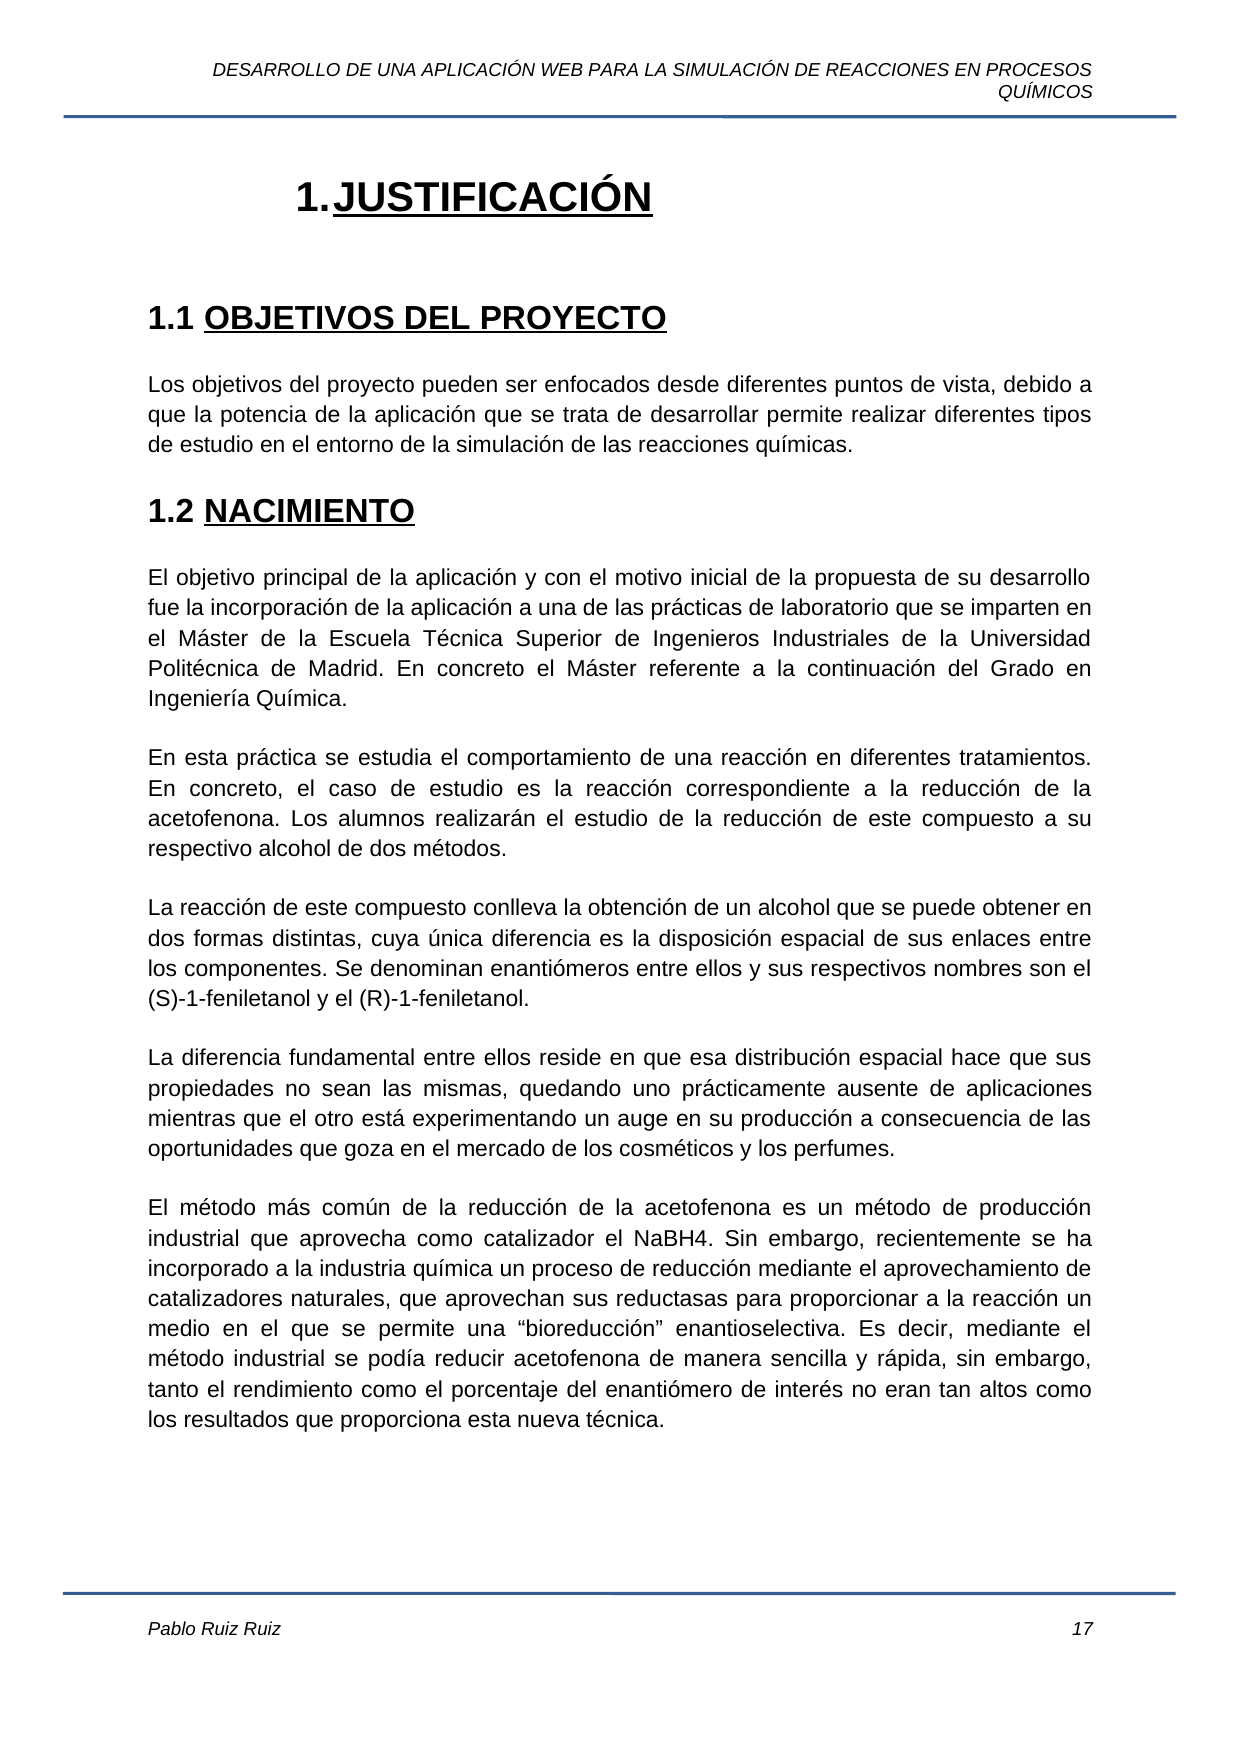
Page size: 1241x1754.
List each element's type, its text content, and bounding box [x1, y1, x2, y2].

subtitle OBJETIVOS DEL PROYECTO [148, 298, 1092, 336]
subtitle NACIMIENTO [148, 491, 1092, 529]
text Los objetivos del proyecto pueden ser enfocados desde diferentes puntos de vista, debido a que la potencia de la aplicación que se trata de desarrollar permite realizar diferentes tipos de estudio en el entorno de la simulación de las reacciones químicas. [148, 371, 1092, 458]
text La diferencia fundamental entre ellos reside en que esa distribución espacial hace que sus propiedades no sean las mismas, quedando uno prácticamente ausente de aplicaciones mientras que el otro está experimentando un auge en su producción a consecuencia de las oportunidades que goza en el mercado de los cosméticos y los perfumes. [148, 1044, 1092, 1161]
text El método más común de la reducción de la acetofenona es un método de producción industrial que aprovecha como catalizador el NaBH4. Sin embargo, recientemente se ha incorporado a la industria química un proceso de reducción mediante el aprovechamiento de catalizadores naturales, que aprovechan sus reductasas para proporcionar a la reacción un medio en el que se permite una “bioreducción” enantioselectiva. Es decir, mediante el método industrial se podía reducir acetofenona de manera sencilla y rápida, sin embargo, tanto el rendimiento como el porcentaje del enantiómero de interés no eran tan altos como los resultados que proporciona esta nueva técnica. [148, 1194, 1092, 1432]
text El objetivo principal de la aplicación y con el motivo inicial de la propuesta de su desarrollo fue la incorporación de la aplicación a una de las prácticas de laboratorio que se imparten en el Máster de la Escuela Técnica Superior de Ingenieros Industriales de la Universidad Politécnica de Madrid. En concreto el Máster referente a la continuación del Grado en Ingeniería Química. [148, 564, 1092, 711]
subtitle JUSTIFICACIÓN [295, 173, 1092, 221]
text La reacción de este compuesto conlleva la obtención de un alcohol que se puede obtener en dos formas distintas, cuya única diferencia es la disposición espacial de sus enlaces entre los componentes. Se denominan enantiómeros entre ellos y sus respectivos nombres son el (S)-1-feniletanol y el (R)-1-feniletanol. [148, 894, 1092, 1011]
text En esta práctica se estudia el comportamiento de una reacción en diferentes tratamientos. En concreto, el caso de estudio es la reacción correspondiente a la reducción de la acetofenona. Los alumnos realizarán el estudio de la reducción de este compuesto a su respectivo alcohol de dos métodos. [148, 744, 1092, 861]
